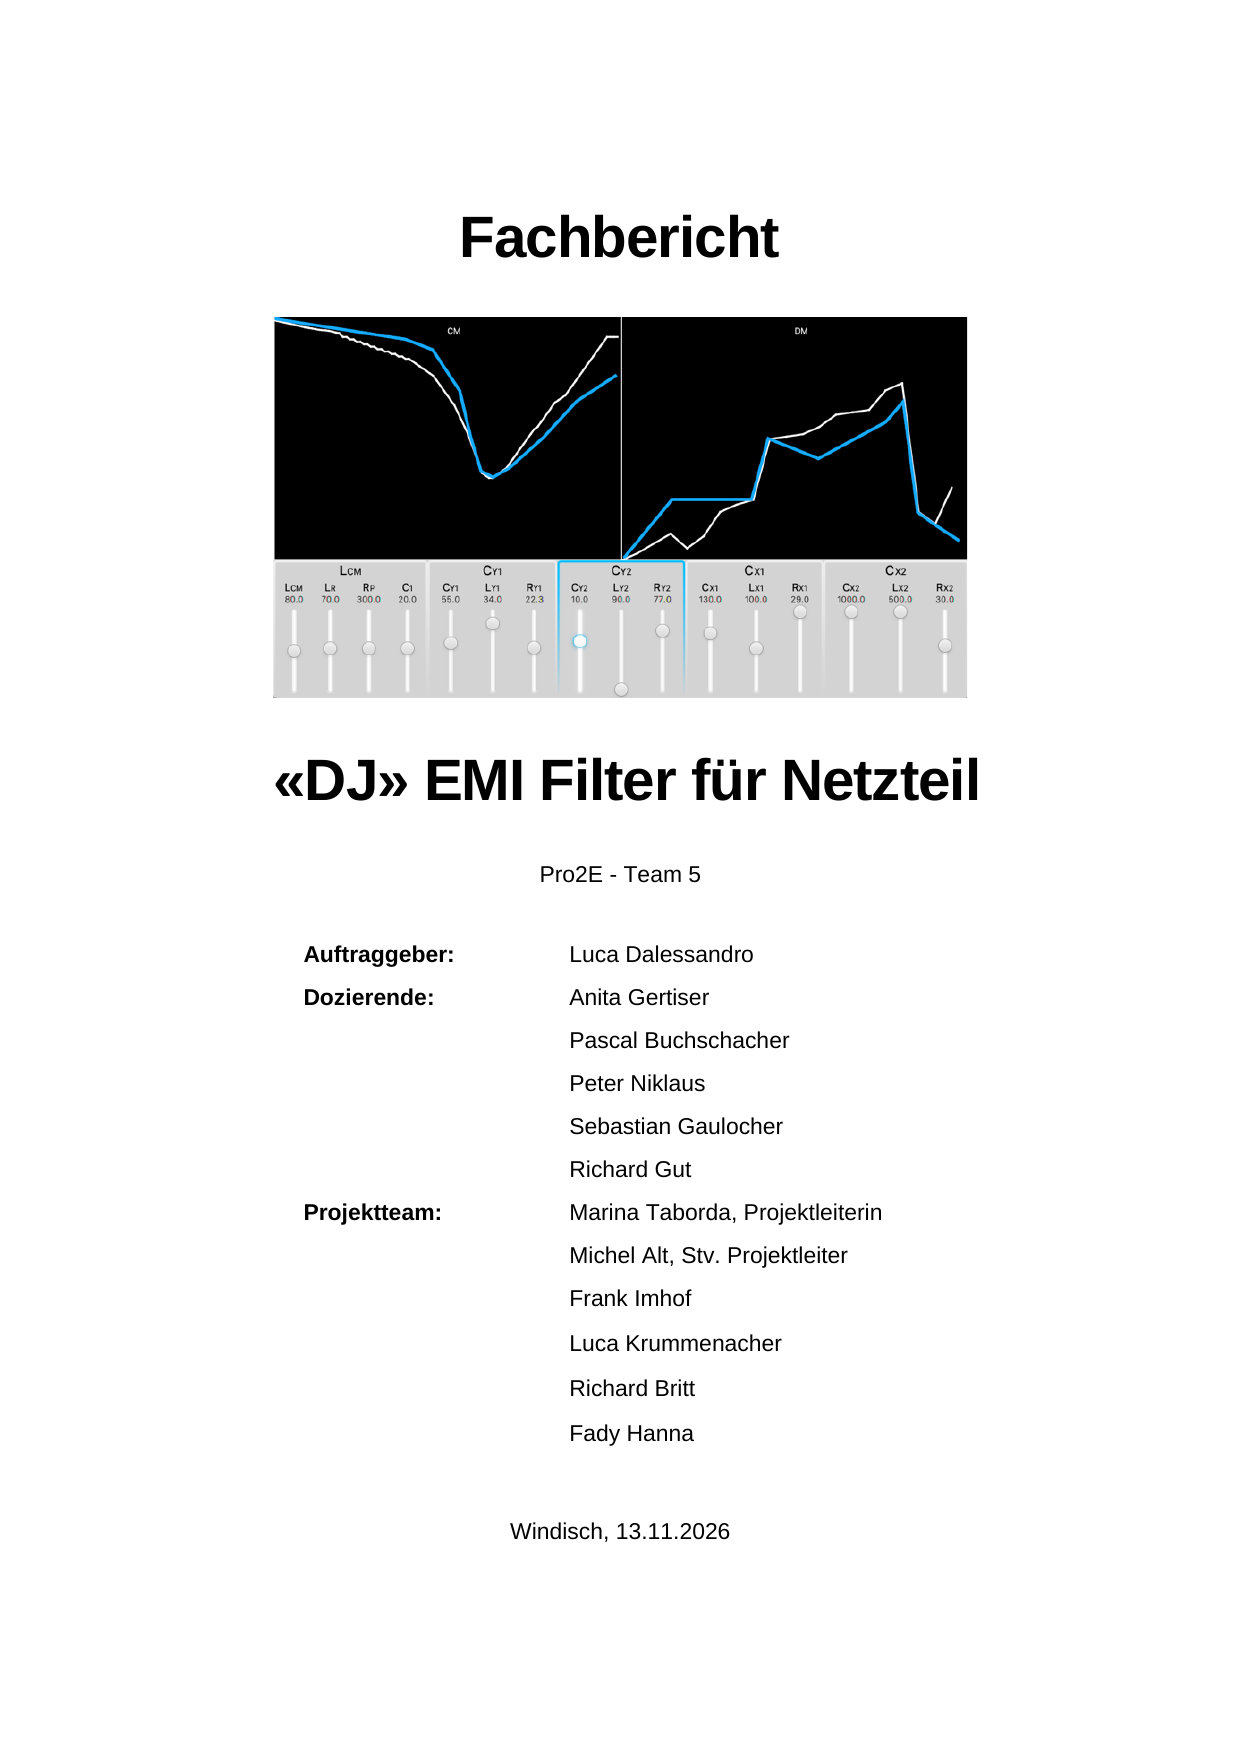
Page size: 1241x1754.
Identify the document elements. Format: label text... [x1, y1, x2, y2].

text «DJ» EMI Filter für Netzteil [150, 746, 1090, 813]
text Pro2E - Team 5 [150, 861, 1090, 887]
text Fachbericht [150, 203, 1090, 270]
picture [273, 317, 968, 698]
text Windisch, 30.05.2019 [150, 1518, 1090, 1545]
